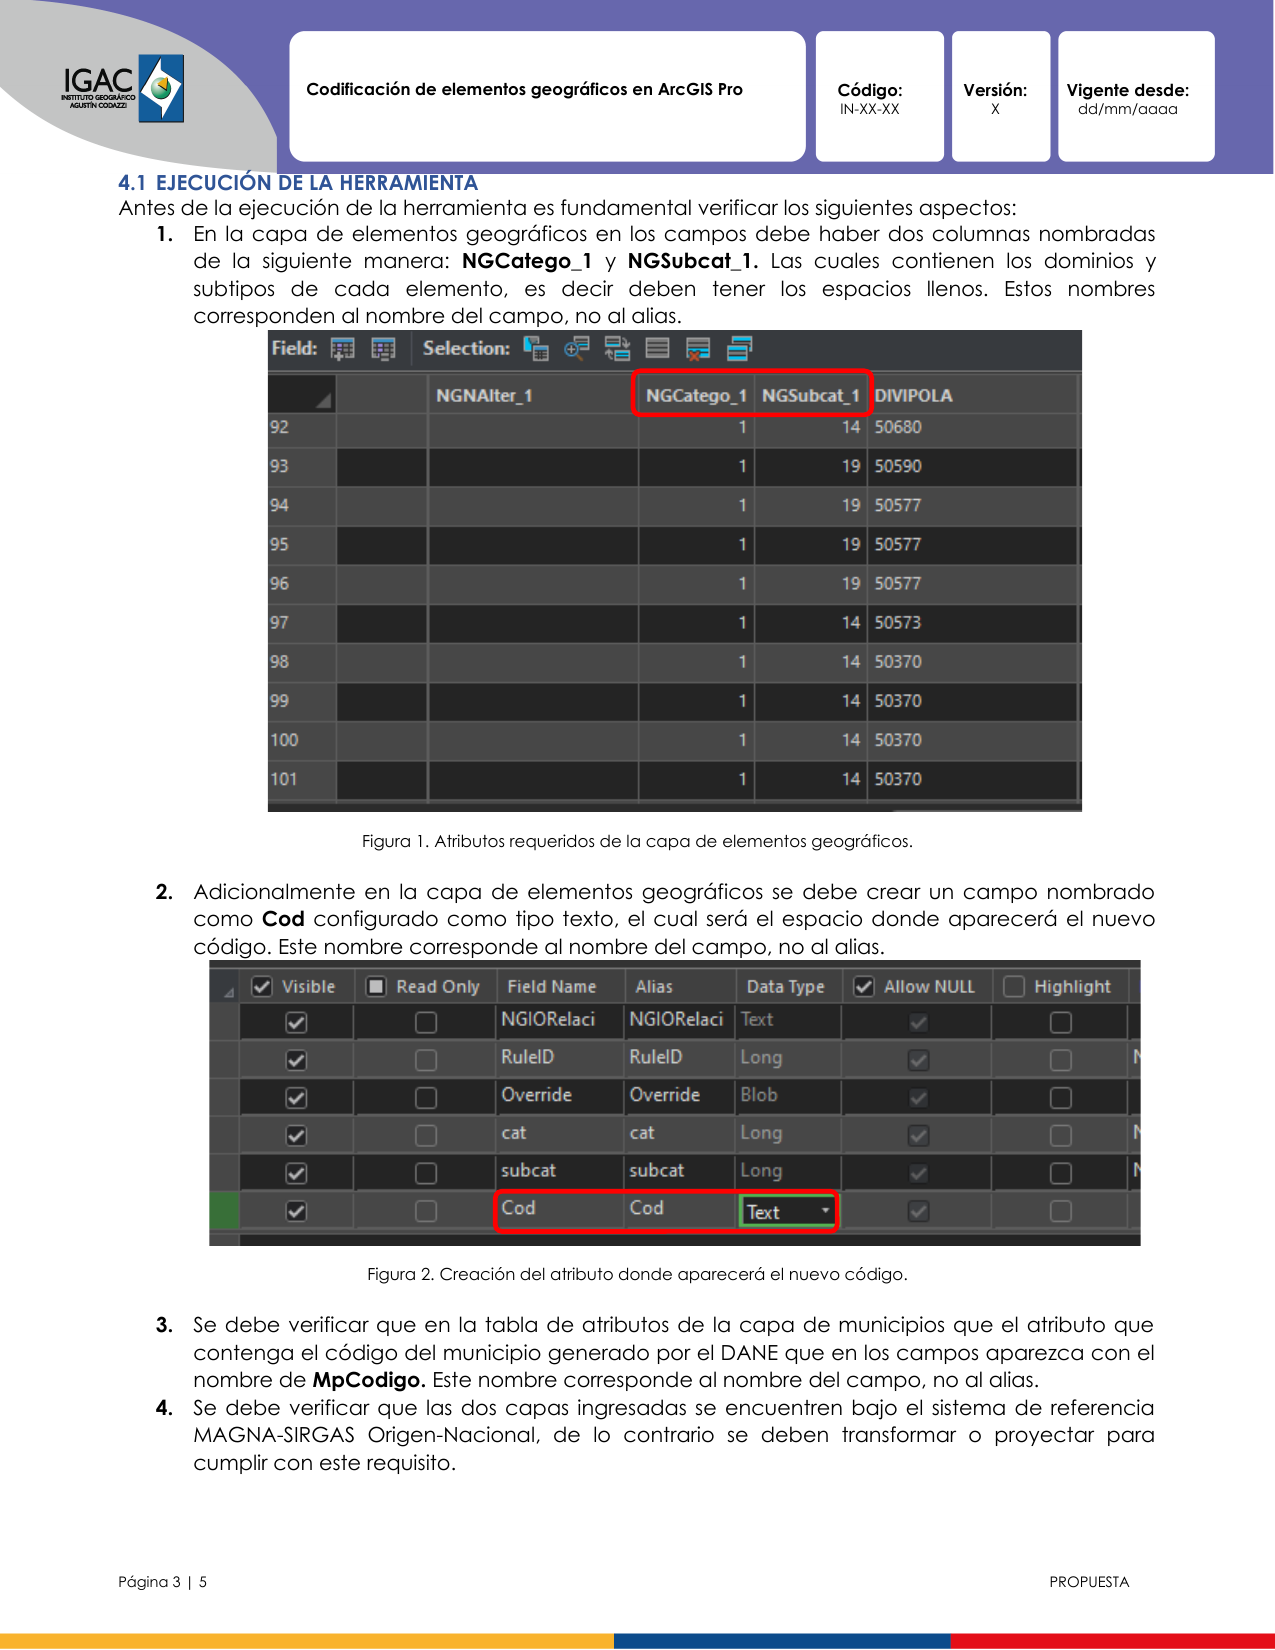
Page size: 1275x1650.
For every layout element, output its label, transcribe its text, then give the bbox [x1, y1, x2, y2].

text Antes de la ejecución de la herramienta es fundamental verificar los siguientes aspectos: [118, 195, 1157, 220]
picture [209, 960, 1141, 1246]
list Se debe verificar que las dos capas ingresadas se encuentren bajo el sistema de referencia MAGNA-SIRGAS Origen-Nacional, de lo contrario se deben transformar o proyectar para cumplir con este requisito. [156, 1394, 1157, 1475]
picture [0, 1633, 1275, 1649]
text Figura 1. Atributos requeridos de la capa de elementos geográficos. [118, 830, 1157, 851]
subtitle EJECUCIÓN DE LA HERRAMIENTA [118, 169, 1157, 195]
picture [267, 330, 1083, 812]
list Adicionalmente en la capa de elementos geográficos se debe crear un campo nombrado como Cod configurado como tipo texto, el cual será el espacio donde aparecerá el nuevo código. Este nombre corresponde al nombre del campo, no al alias. [156, 878, 1157, 959]
list En la capa de elementos geográficos en los campos debe haber dos columnas nombradas de la siguiente manera: NGCatego_1 y NGSubcat_1. Las cuales contienen los dominios y subtipos de cada elemento, es decir deben tener los espacios llenos. Estos nombres corresponden al nombre del campo, no al alias. [156, 220, 1157, 328]
picture [0, 0, 1274, 174]
text Figura 2. Creación del atributo donde aparecerá el nuevo código. [118, 1264, 1157, 1284]
list Se debe verificar que en la tabla de atributos de la capa de municipios que el atributo que contenga el código del municipio generado por el DANE que en los campos aparezca con el nombre de MpCodigo. Este nombre corresponde al nombre del campo, no al alias. [156, 1312, 1157, 1392]
